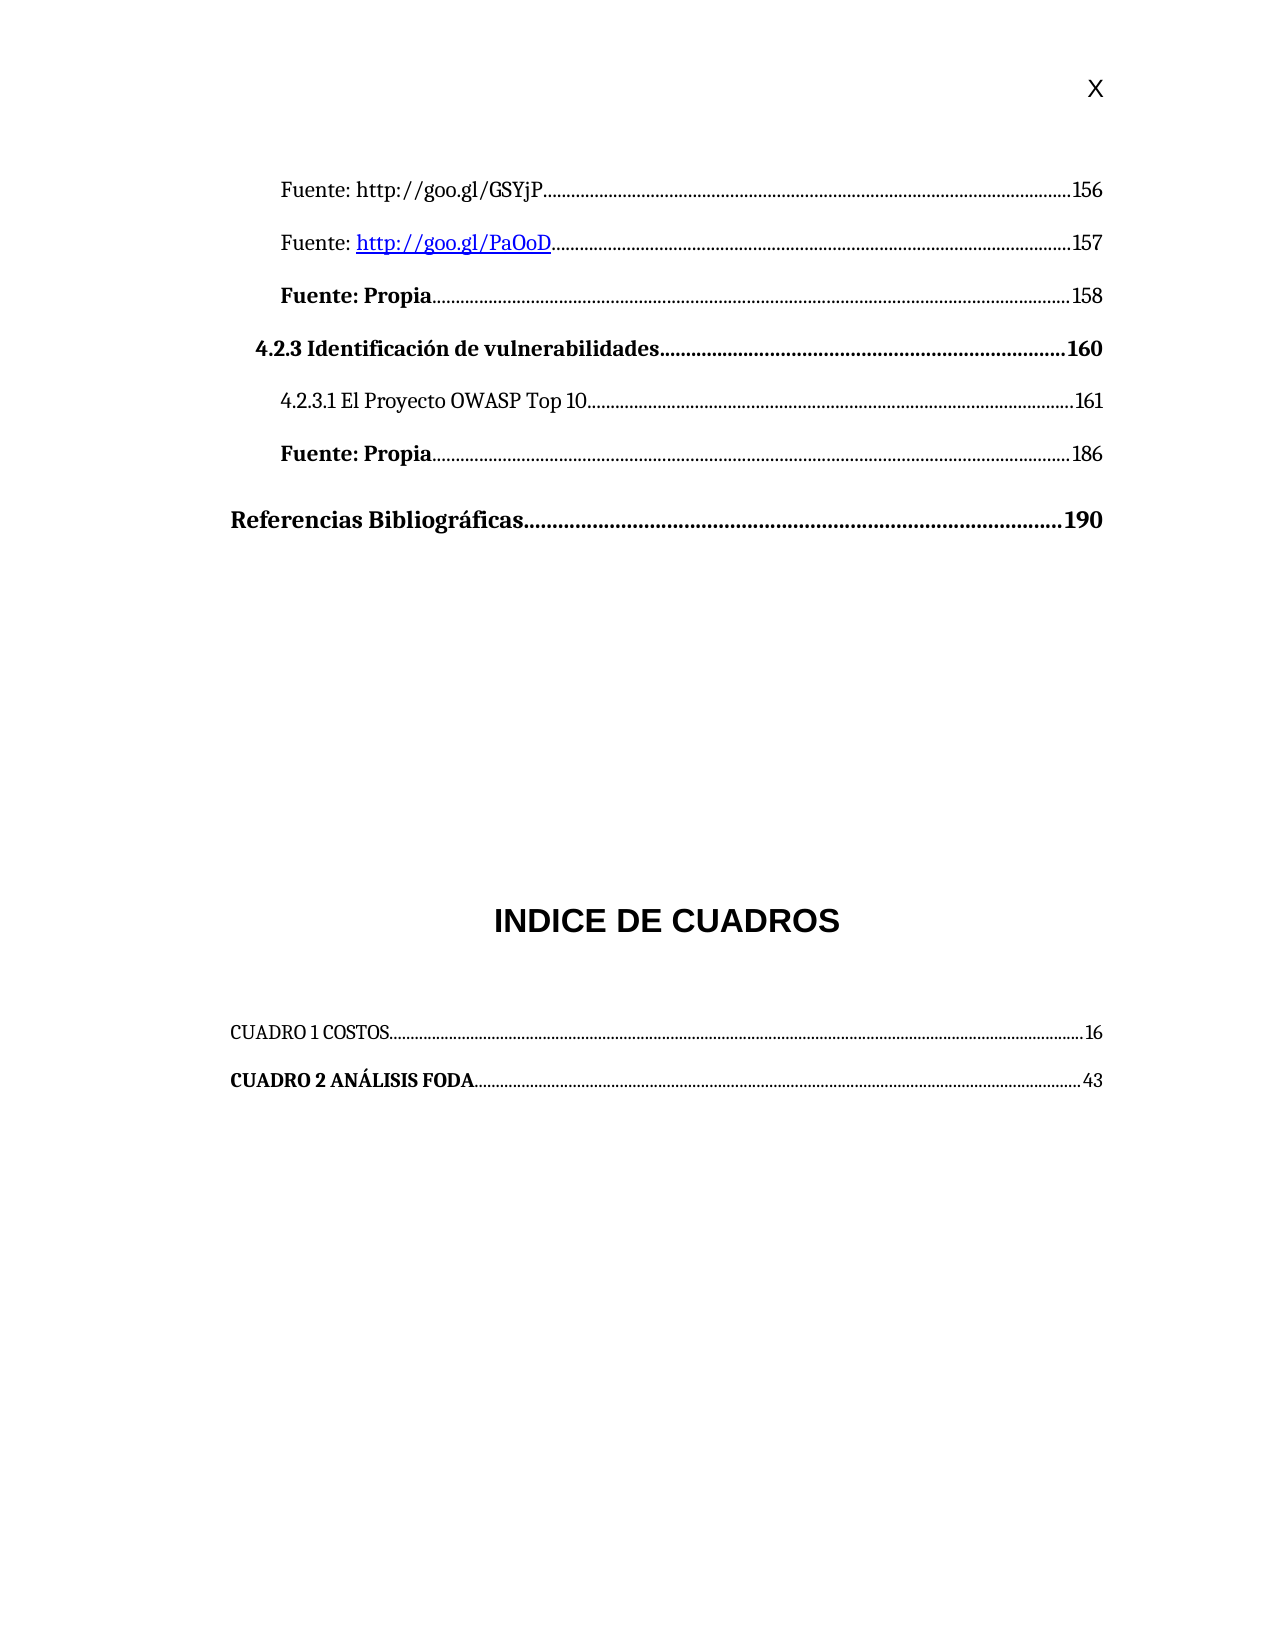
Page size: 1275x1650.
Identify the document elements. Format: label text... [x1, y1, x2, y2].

text Fuente: Propia 186 [280, 441, 1104, 467]
subtitle INDICE DE CUADROS [230, 901, 1104, 939]
text Fuente: http://goo.gl/GSYjP 156 [280, 177, 1104, 203]
text Referencias Bibliográficas 190 [230, 506, 1104, 535]
text 4.2.3 Identificación de vulnerabilidades 160 [255, 335, 1104, 362]
text Cuadro 2 Análisis FODA 43 [230, 1069, 1104, 1093]
text 4.2.3.1 El Proyecto OWASP Top 10 161 [280, 388, 1104, 414]
text Fuente: Propia 158 [280, 283, 1104, 309]
text Cuadro 1 Costos 16 [230, 1021, 1104, 1045]
text Fuente: http://goo.gl/PaOoD 157 [280, 230, 1104, 256]
